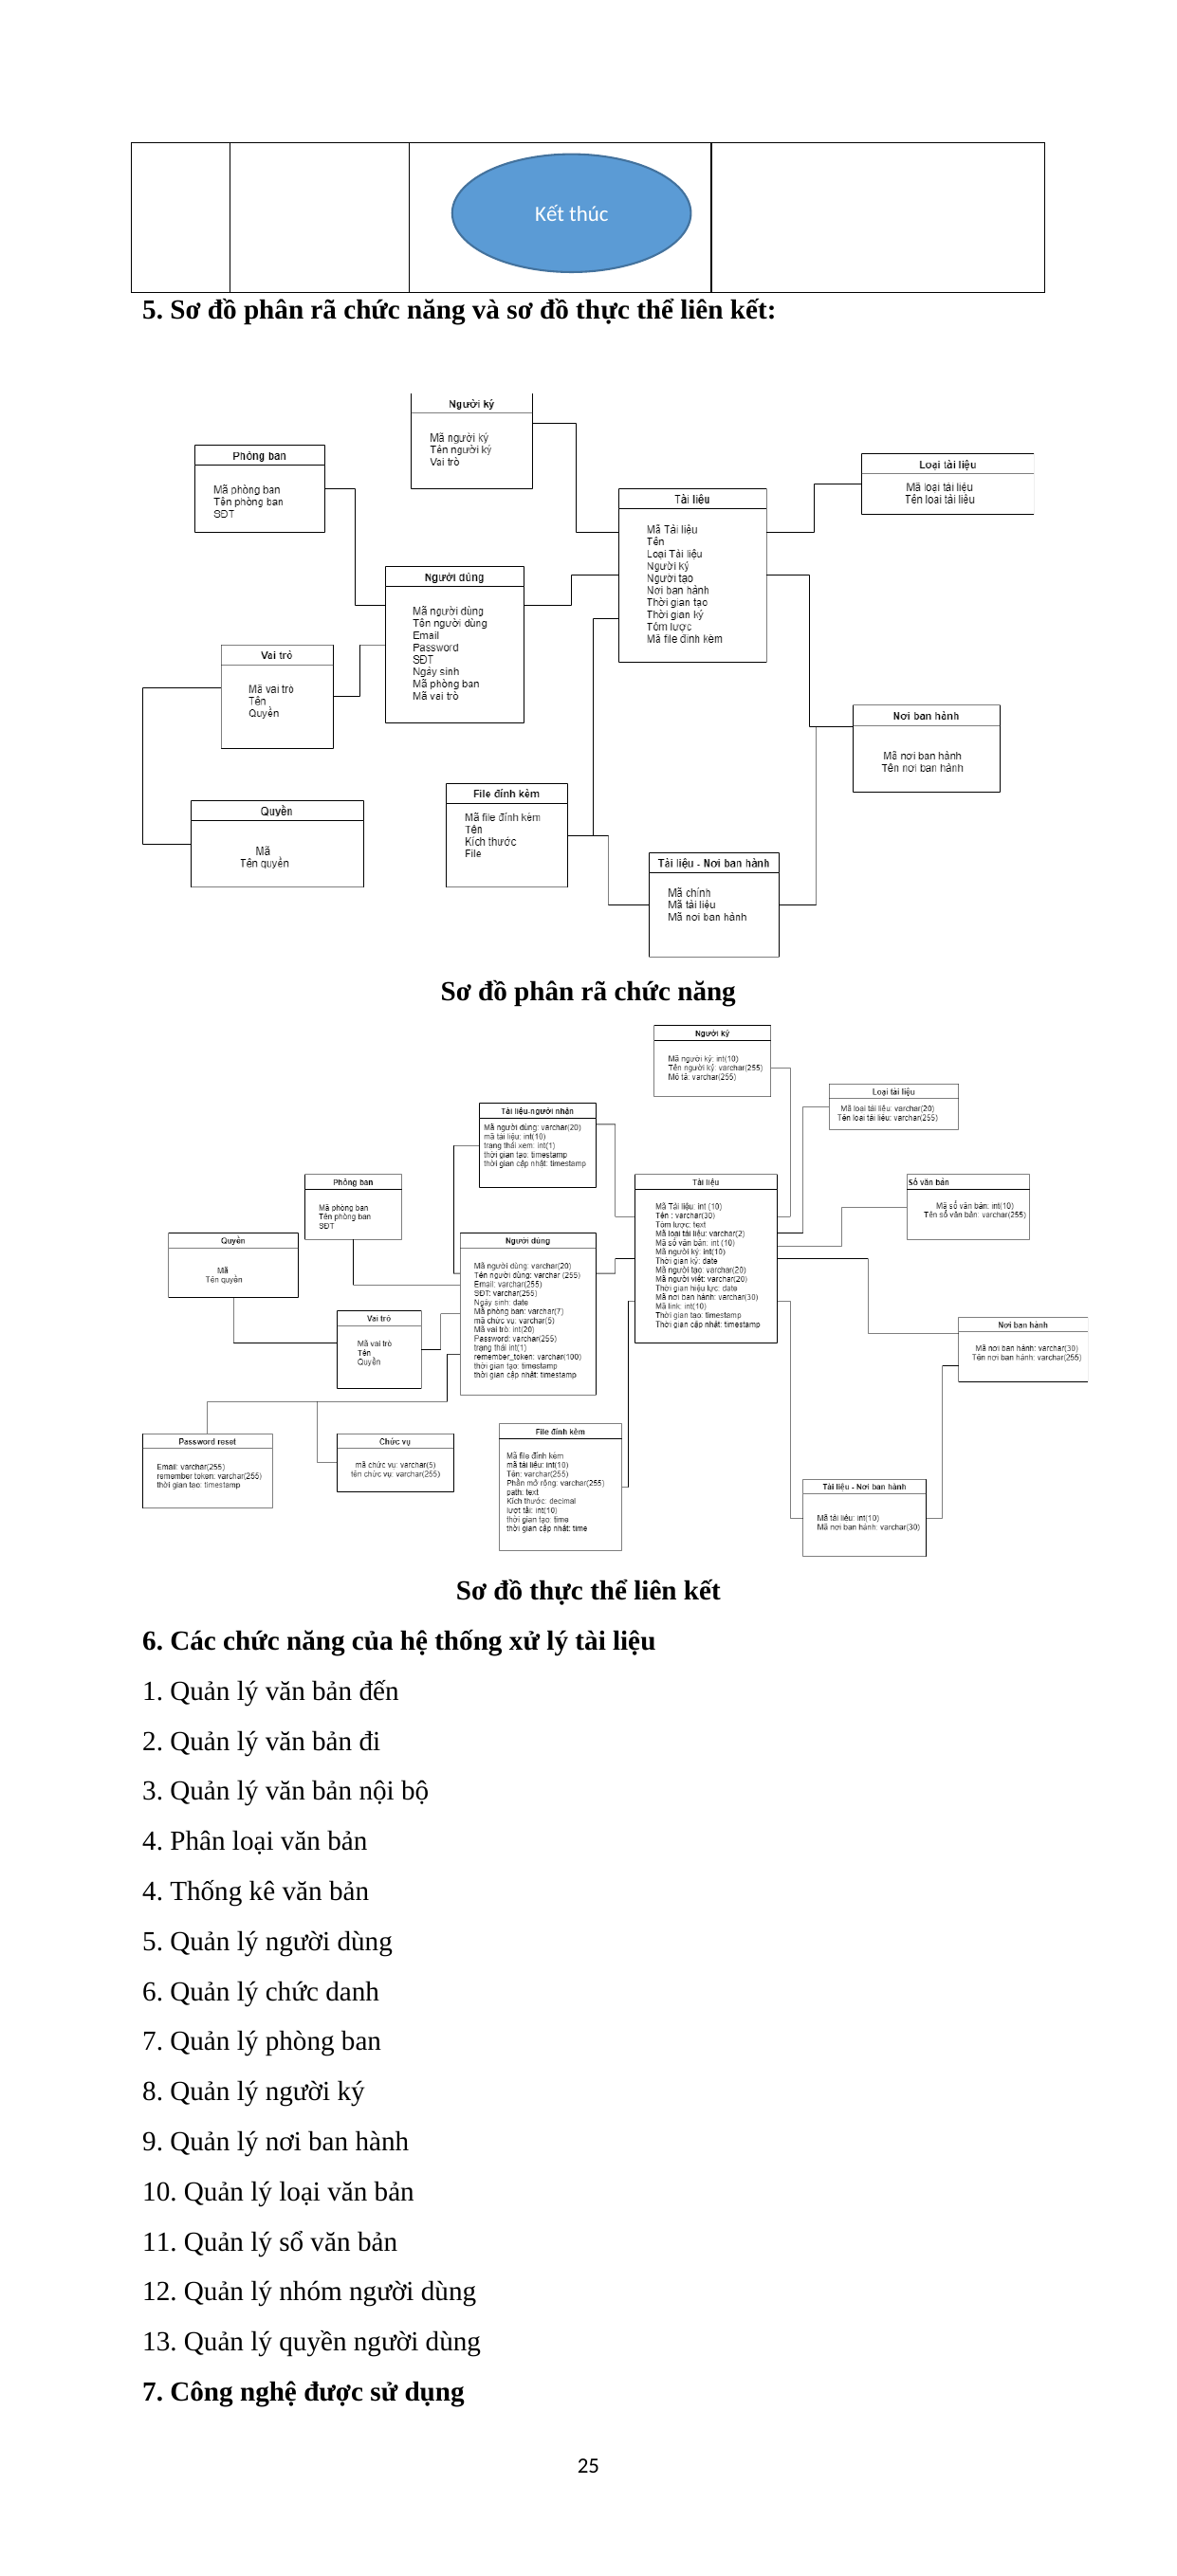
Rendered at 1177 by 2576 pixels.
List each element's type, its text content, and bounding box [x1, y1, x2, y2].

table_cell [410, 143, 710, 292]
table_cell [230, 143, 409, 292]
text 12. Quản lý nhóm người dùng [142, 2275, 1034, 2307]
text 2. Quản lý văn bản đi [142, 1725, 1034, 1756]
text 6. Các chức năng của hệ thống xử lý tài liệu [142, 1624, 1034, 1656]
text 9. Quản lý nơi ban hành [142, 2125, 1034, 2157]
text 3. Quản lý văn bản nội bộ [142, 1774, 1034, 1806]
table_cell [712, 143, 1044, 292]
text 8. Quản lý người ký [142, 2074, 1034, 2107]
table_cell [132, 143, 230, 292]
text 11. Quản lý sổ văn bản [142, 2225, 1034, 2256]
text 13. Quản lý quyền người dùng [142, 2325, 1034, 2357]
text 6. Quản lý chức danh [142, 1975, 1034, 2006]
text 1. Quản lý văn bản đến [142, 1674, 1034, 1706]
text 5. Sơ đồ phân rã chức năng và sơ đồ thực thể liên kết: [142, 293, 1034, 325]
text Sơ đồ phân rã chức năng [142, 975, 1034, 1007]
text 7. Quản lý phòng ban [142, 2025, 1034, 2056]
text 10. Quản lý loại văn bản [142, 2175, 1034, 2206]
text 4. Phân loại văn bản [142, 1824, 1034, 1856]
text 5. Quản lý người dùng [142, 1925, 1034, 1956]
text Sơ đồ thực thể liên kết [142, 1574, 1034, 1606]
text 4. Thống kê văn bản [142, 1874, 1034, 1907]
picture [142, 1025, 1089, 1557]
picture [142, 393, 1035, 958]
text 7. Công nghệ được sử dụng [142, 2375, 1034, 2407]
